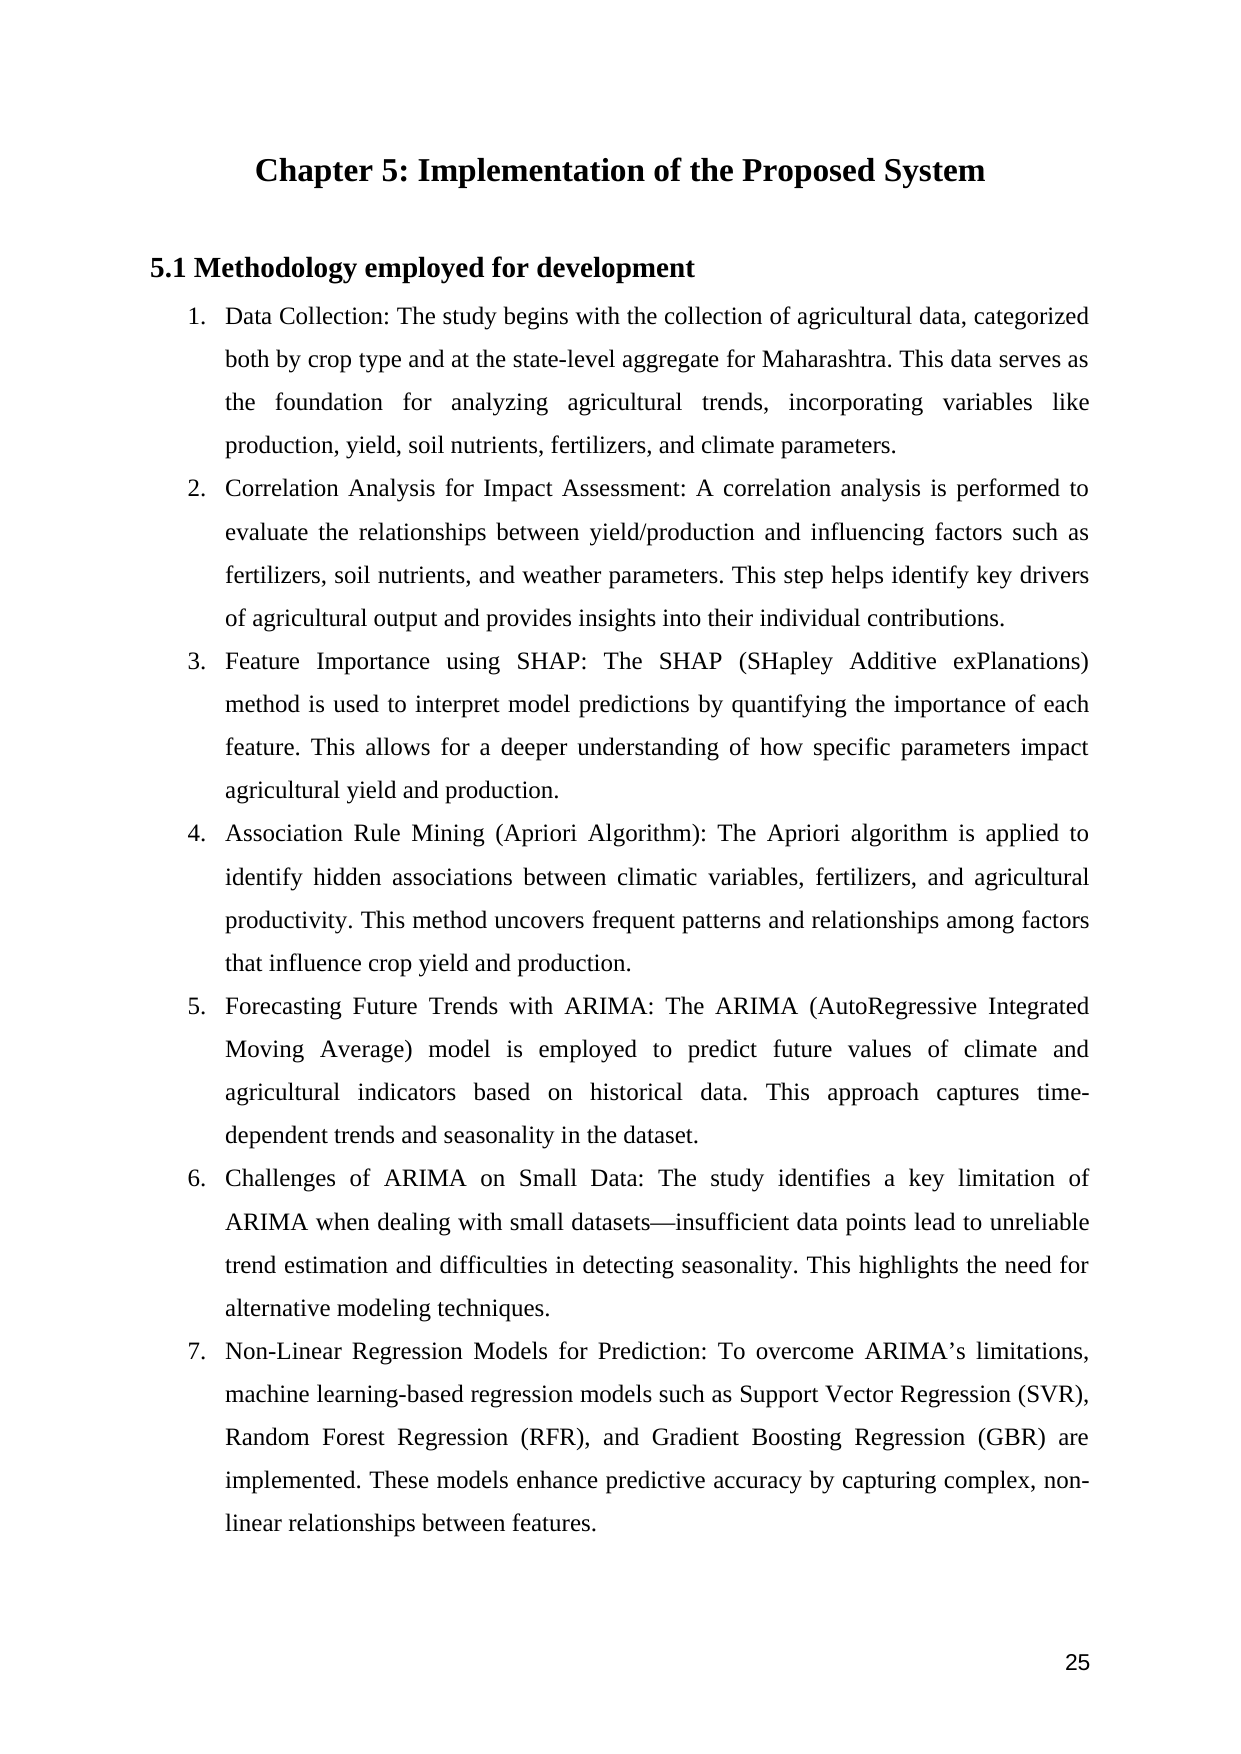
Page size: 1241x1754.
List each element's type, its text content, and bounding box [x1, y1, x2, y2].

list Feature Importance using SHAP: The SHAP (SHapley Additive exPlanations) method is used to interpret model predictions by quantifying the importance of each feature. This allows for a deeper understanding of how specific parameters impact agricultural yield and production. [187, 646, 1090, 804]
list Non-Linear Regression Models for Prediction: To overcome ARIMA’s limitations, machine learning-based regression models such as Support Vector Regression (SVR), Random Forest Regression (RFR), and Gradient Boosting Regression (GBR) are implemented. These models enhance predictive accuracy by capturing complex, non-linear relationships between features. [187, 1336, 1090, 1537]
list Challenges of ARIMA on Small Data: The study identifies a key limitation of ARIMA when dealing with small datasets—insufficient data points lead to unreliable trend estimation and difficulties in detecting seasonality. This highlights the need for alternative modeling techniques. [187, 1163, 1090, 1322]
list Forecasting Future Trends with ARIMA: The ARIMA (AutoRegressive Integrated Moving Average) model is employed to predict future values of climate and agricultural indicators based on historical data. This approach captures time-dependent trends and seasonality in the dataset. [187, 991, 1090, 1149]
list Data Collection: The study begins with the collection of agricultural data, categorized both by crop type and at the state-level aggregate for Maharashtra. This data serves as the foundation for analyzing agricultural trends, incorporating variables like production, yield, soil nutrients, fertilizers, and climate parameters. [187, 301, 1090, 459]
text Chapter 5: Implementation of the Proposed System [150, 150, 1090, 188]
text 5.1 Methodology employed for development [150, 251, 1090, 284]
list Association Rule Mining (Apriori Algorithm): The Apriori algorithm is applied to identify hidden associations between climatic variables, fertilizers, and agricultural productivity. This method uncovers frequent patterns and relationships among factors that influence crop yield and production. [187, 818, 1090, 977]
list Correlation Analysis for Impact Assessment: A correlation analysis is performed to evaluate the relationships between yield/production and influencing factors such as fertilizers, soil nutrients, and weather parameters. This step helps identify key drivers of agricultural output and provides insights into their individual contributions. [187, 473, 1090, 632]
